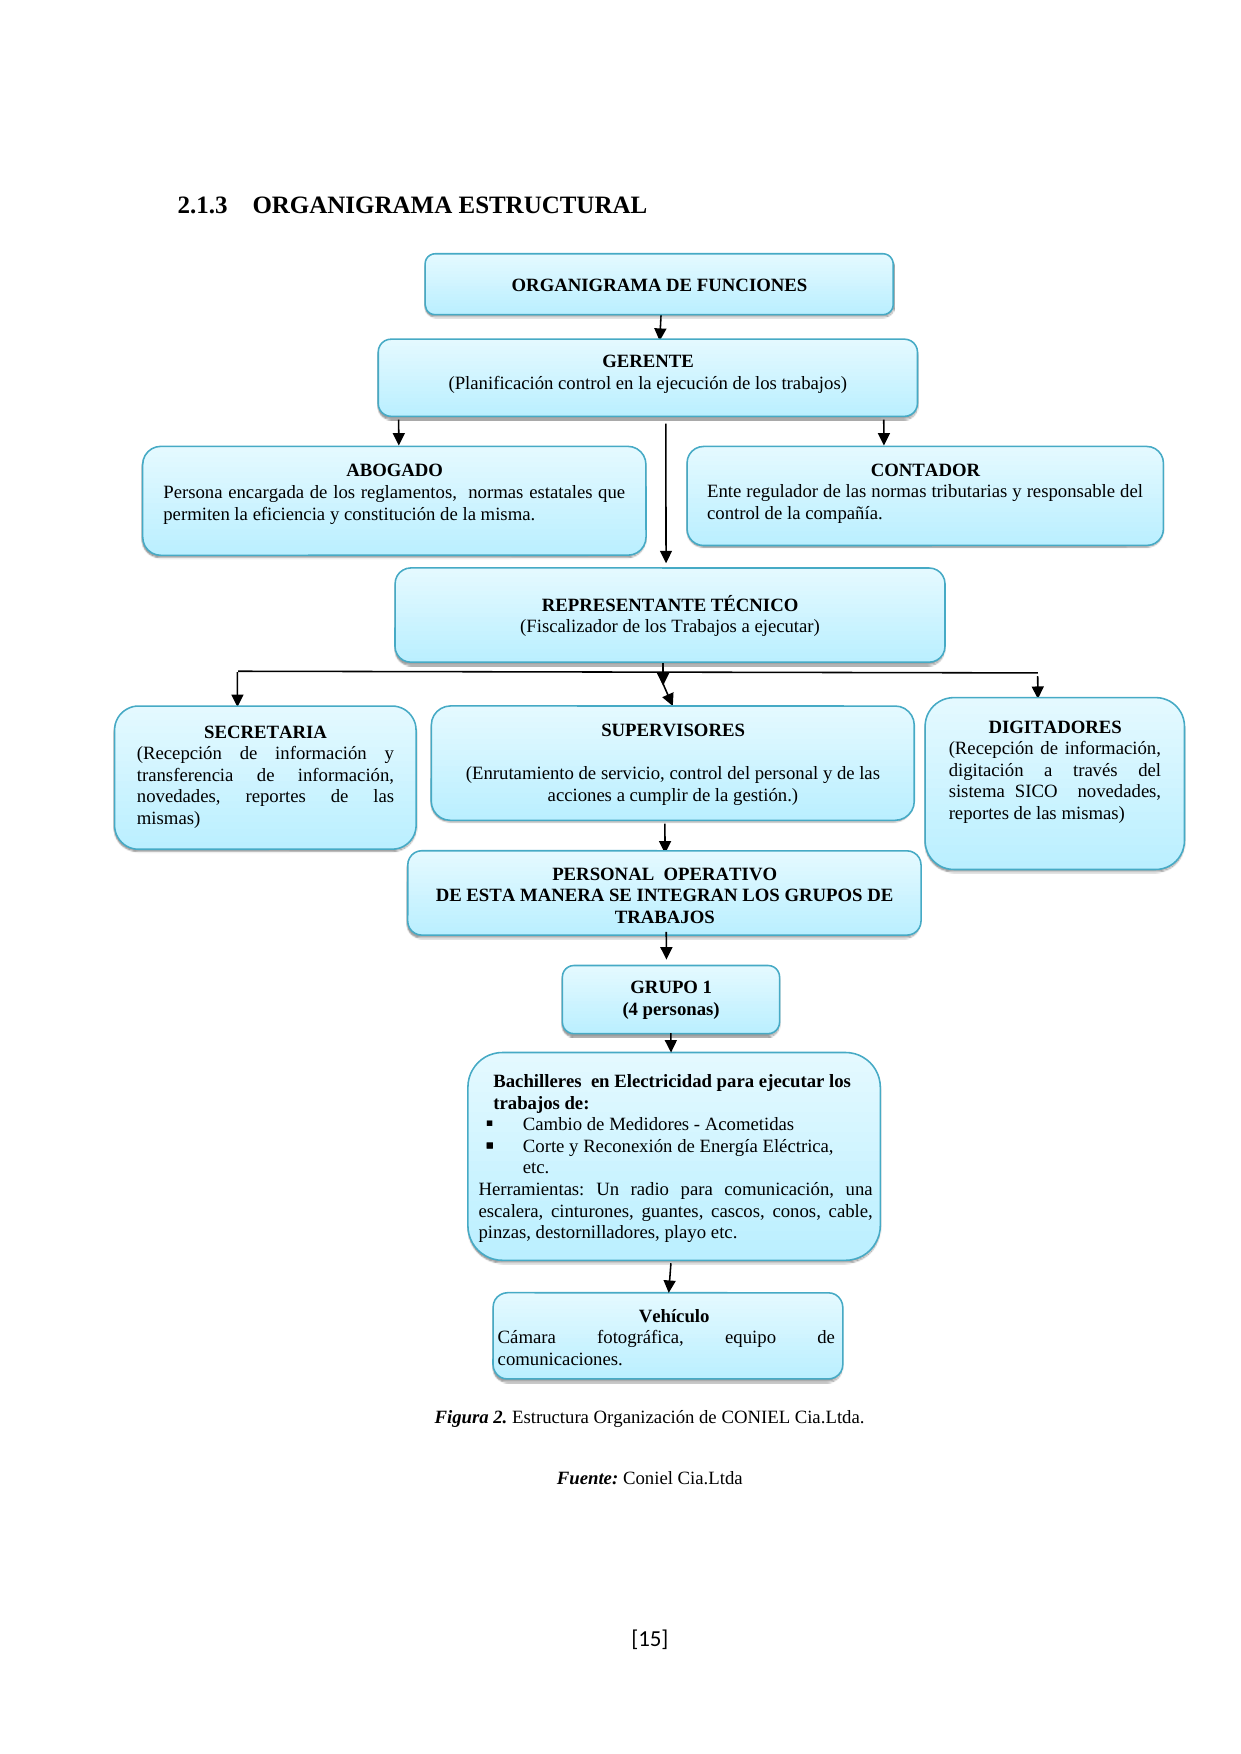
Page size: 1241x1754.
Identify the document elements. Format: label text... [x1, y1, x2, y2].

subtitle ORGANIGRAMA ESTRUCTURAL [177, 190, 1122, 218]
